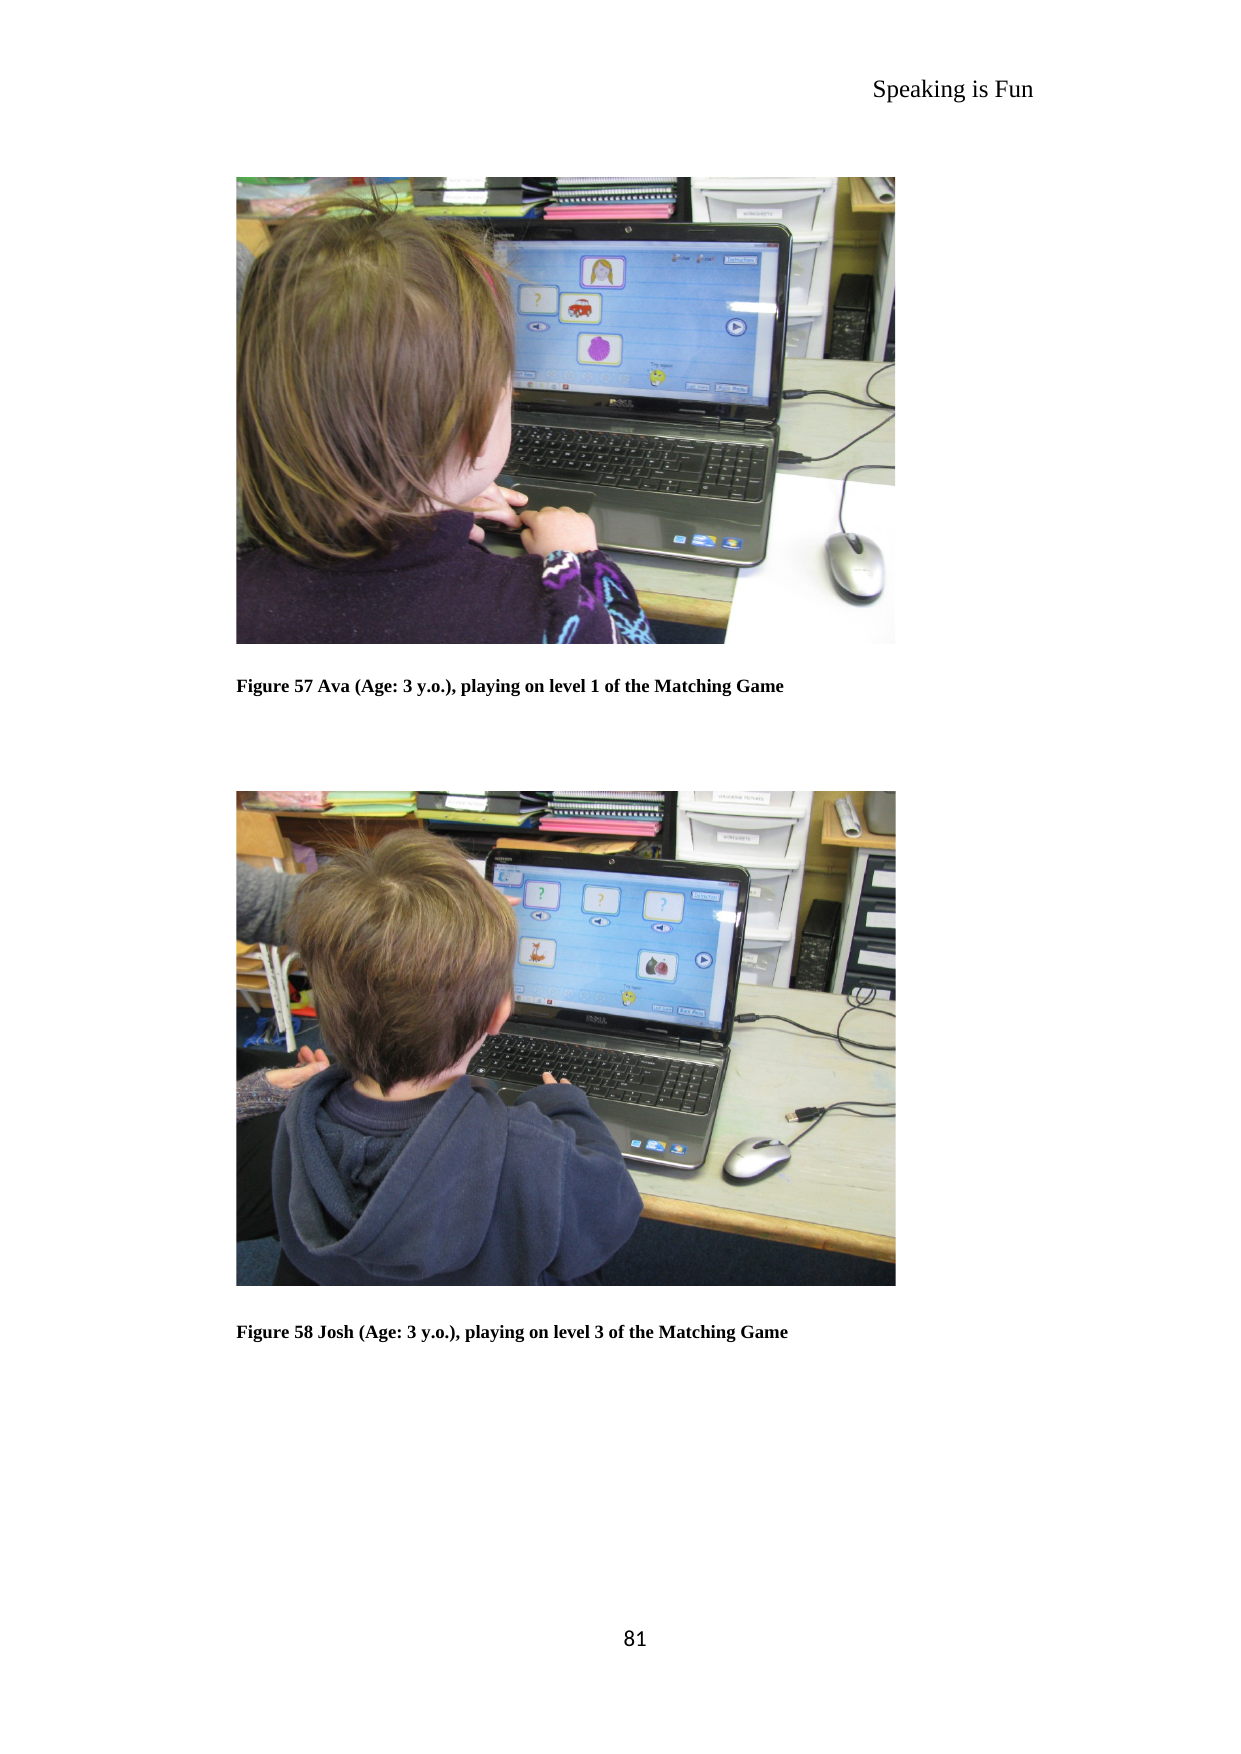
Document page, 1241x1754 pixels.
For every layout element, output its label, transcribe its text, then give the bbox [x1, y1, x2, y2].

picture [236, 177, 896, 644]
text Figure 57 Ava (Age: 3 y.o.), playing on level 1 of the Matching Game [236, 675, 1033, 697]
picture [236, 791, 896, 1286]
text Figure 58 Josh (Age: 3 y.o.), playing on level 3 of the Matching Game [236, 1321, 1033, 1342]
